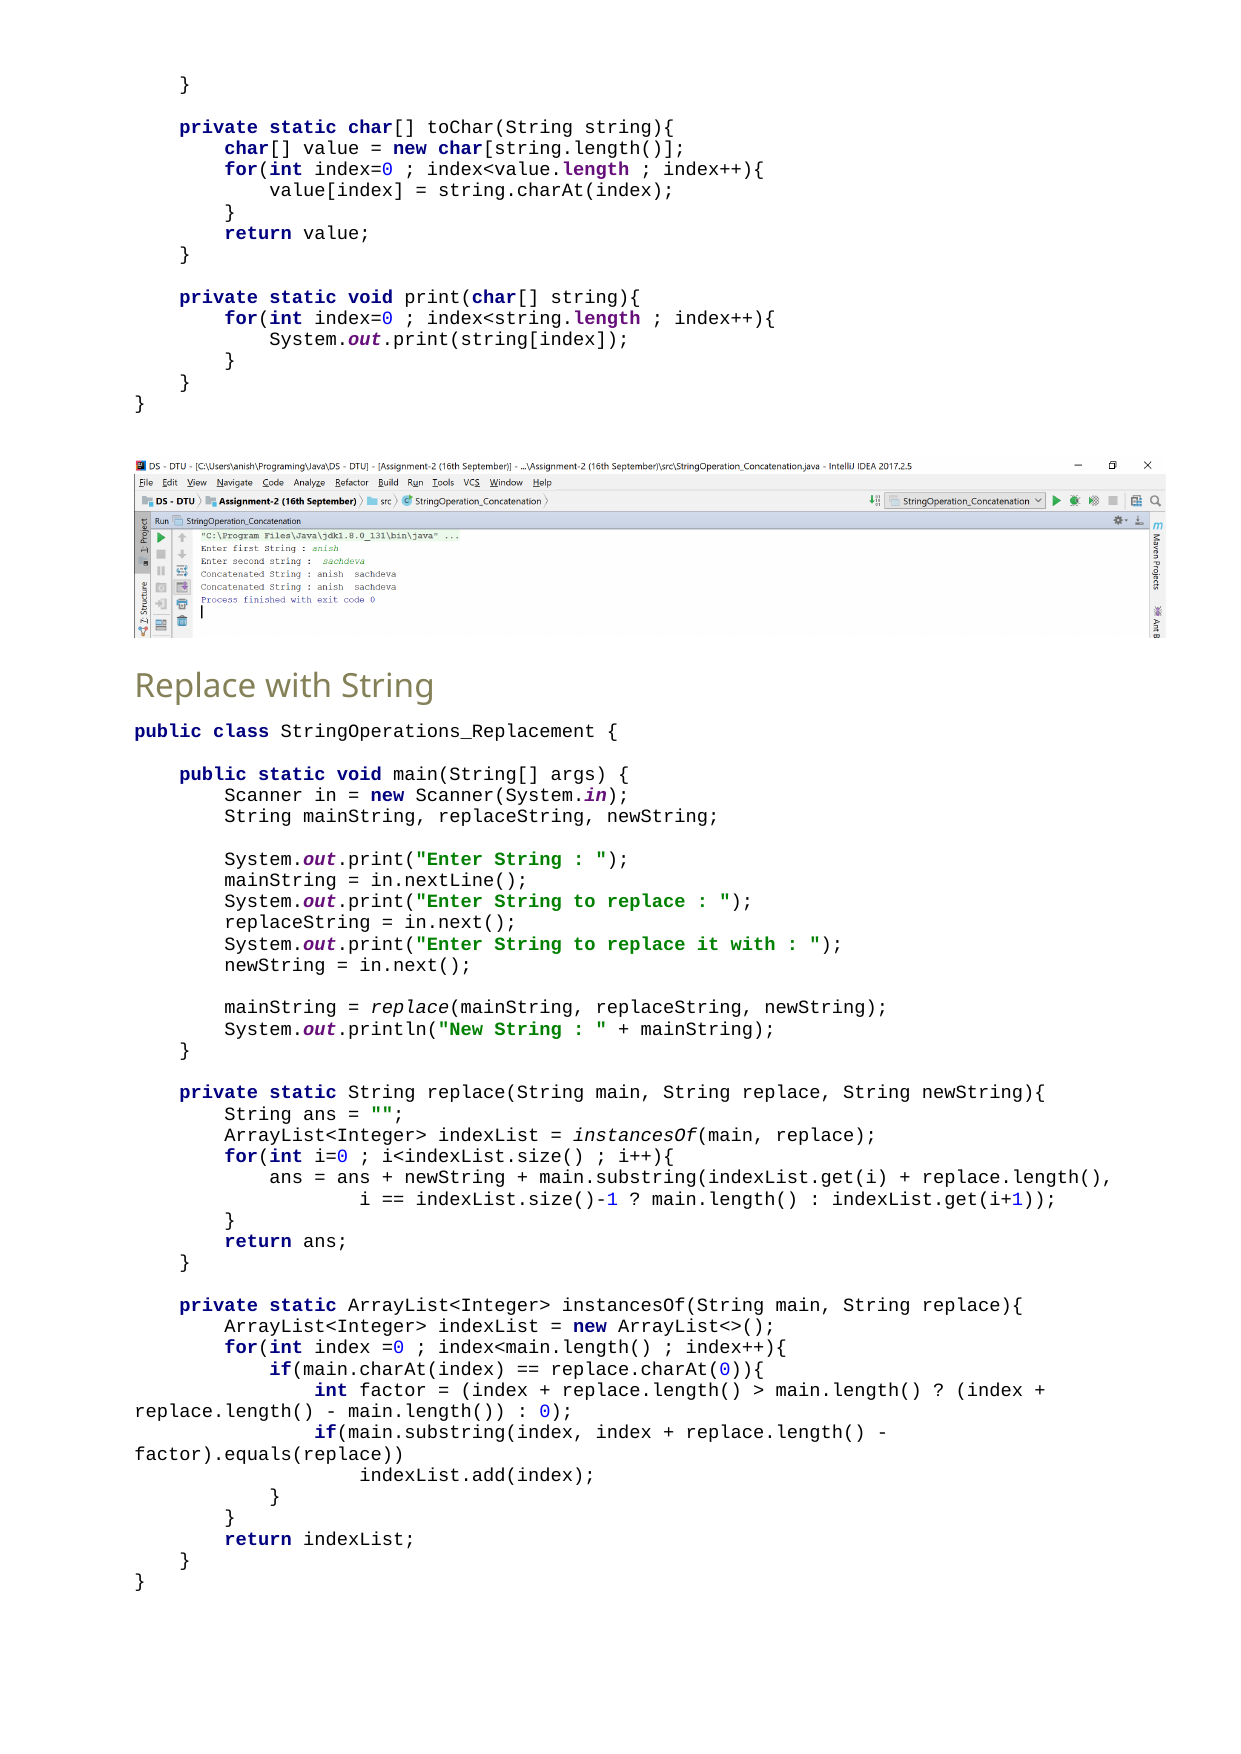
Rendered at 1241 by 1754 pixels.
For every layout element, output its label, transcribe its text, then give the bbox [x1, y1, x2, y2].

text public class StringOperations_Replacement { public static void main(String[] args) { Scanner in = new Scanner(System.in); String mainString, replaceString, newString; System.out.print("Enter String : "); mainString = in.nextLine(); System.out.print("Enter String to replace : "); replaceString = in.next(); System.out.print("Enter String to replace it with : "); newString = in.next(); mainString = replace(mainString, replaceString, newString); System.out.println("New String : " + mainString); } private static String replace(String main, String replace, String newString){ String ans = ""; ArrayList<Integer> indexList = instancesOf(main, replace); for(int i=0 ; i<indexList.size() ; i++){ ans = ans + newString + main.substring(indexList.get(i) + replace.length(), i == indexList.size()-1 ? main.length() : indexList.get(i+1)); } return ans; } private static ArrayList<Integer> instancesOf(String main, String replace){ ArrayList<Integer> indexList = new ArrayList<>(); for(int index =0 ; index<main.length() ; index++){ if(main.charAt(index) == replace.charAt(0)){ int factor = (index + replace.length() > main.length() ? (index + replace.length() - main.length()) : 0); if(main.substring(index, index + replace.length() - factor).equals(replace)) indexList.add(index); } } return indexList; } } [134, 711, 1165, 1593]
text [134, 75, 1165, 415]
subtitle Replace with String [134, 662, 1165, 708]
picture [134, 457, 1166, 638]
